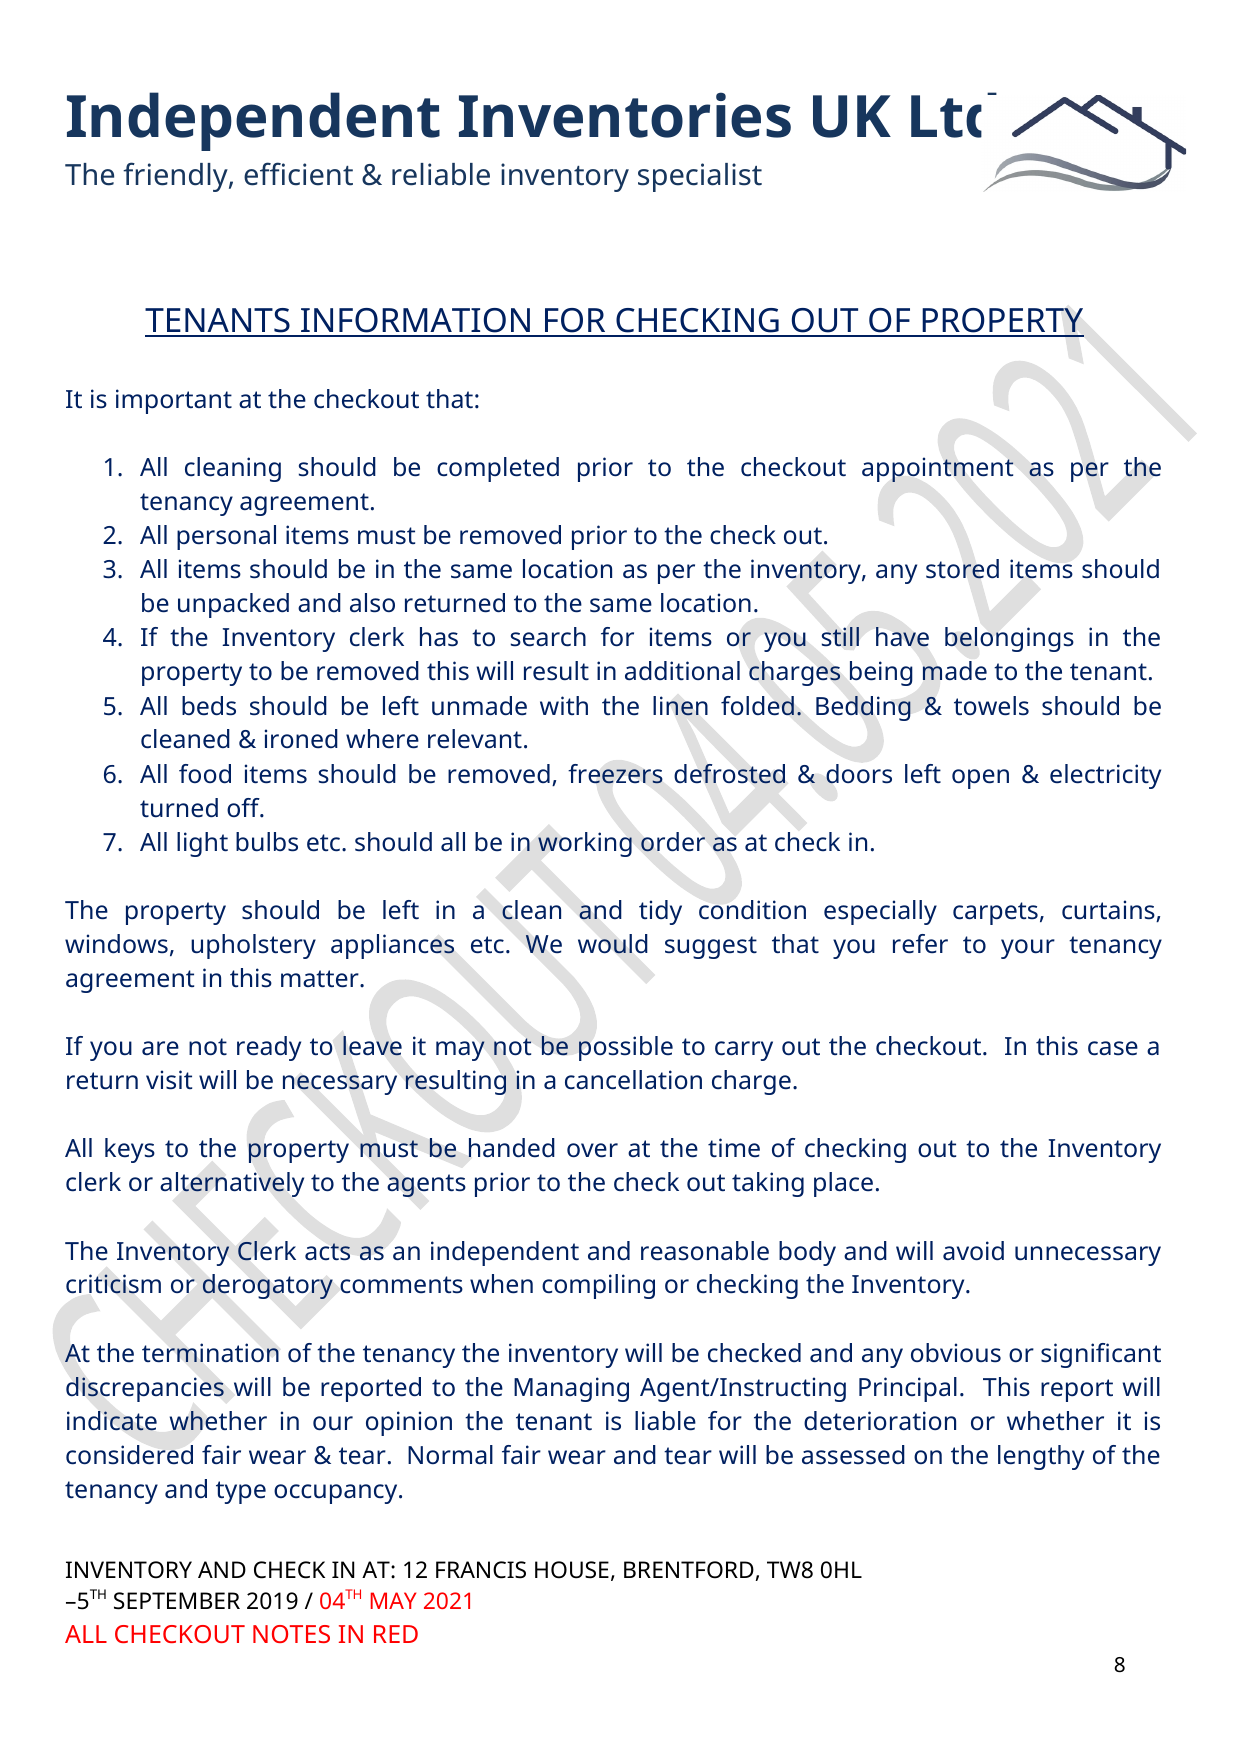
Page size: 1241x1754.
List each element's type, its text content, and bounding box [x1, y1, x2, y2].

text At the termination of the tenancy the inventory will be checked and any obvious or significant discrepancies will be reported to the Managing Agent/Instructing Principal. This report will indicate whether in our opinion the tenant is liable for the deterioration or whether it is considered fair wear & tear. Normal fair wear and tear will be assessed on the lengthy of the tenancy and type occupancy. [65, 1335, 1163, 1506]
text All keys to the property must be handed over at the time of checking out to the Inventory clerk or alternatively to the agents prior to the check out taking place. [65, 1131, 1163, 1199]
list All personal items must be removed prior to the check out. [102, 518, 1163, 552]
list All items should be in the same location as per the inventory, any stored items should be unpacked and also returned to the same location. [102, 552, 1163, 620]
text It is important at the checkout that: [65, 382, 1163, 416]
text The property should be left in a clean and tidy condition especially carpets, curtains, windows, upholstery appliances etc. We would suggest that you refer to your tenancy agreement in this matter. [65, 892, 1163, 995]
list All light bulbs etc. should all be in working order as at check in. [102, 824, 1163, 858]
list All cleaning should be completed prior to the checkout appointment as per the tenancy agreement. [102, 450, 1163, 518]
list If the Inventory clerk has to search for items or you still have belongings in the property to be removed this will result in additional charges being made to the tenant. [102, 620, 1163, 688]
text TENANTS INFORMATION FOR CHECKING OUT OF PROPERTY [65, 296, 1163, 342]
picture [981, 95, 1187, 192]
list All beds should be left unmade with the linen folded. Bedding & towels should be cleaned & ironed where relevant. [102, 688, 1163, 756]
text The Inventory Clerk acts as an independent and reasonable body and will avoid unnecessary criticism or derogatory comments when compiling or checking the Inventory. [65, 1233, 1163, 1301]
text If you are not ready to leave it may not be possible to carry out the checkout. In this case a return visit will be necessary resulting in a cancellation charge. [65, 1029, 1163, 1097]
list All food items should be removed, freezers defrosted & doors left open & electricity turned off. [102, 756, 1163, 824]
